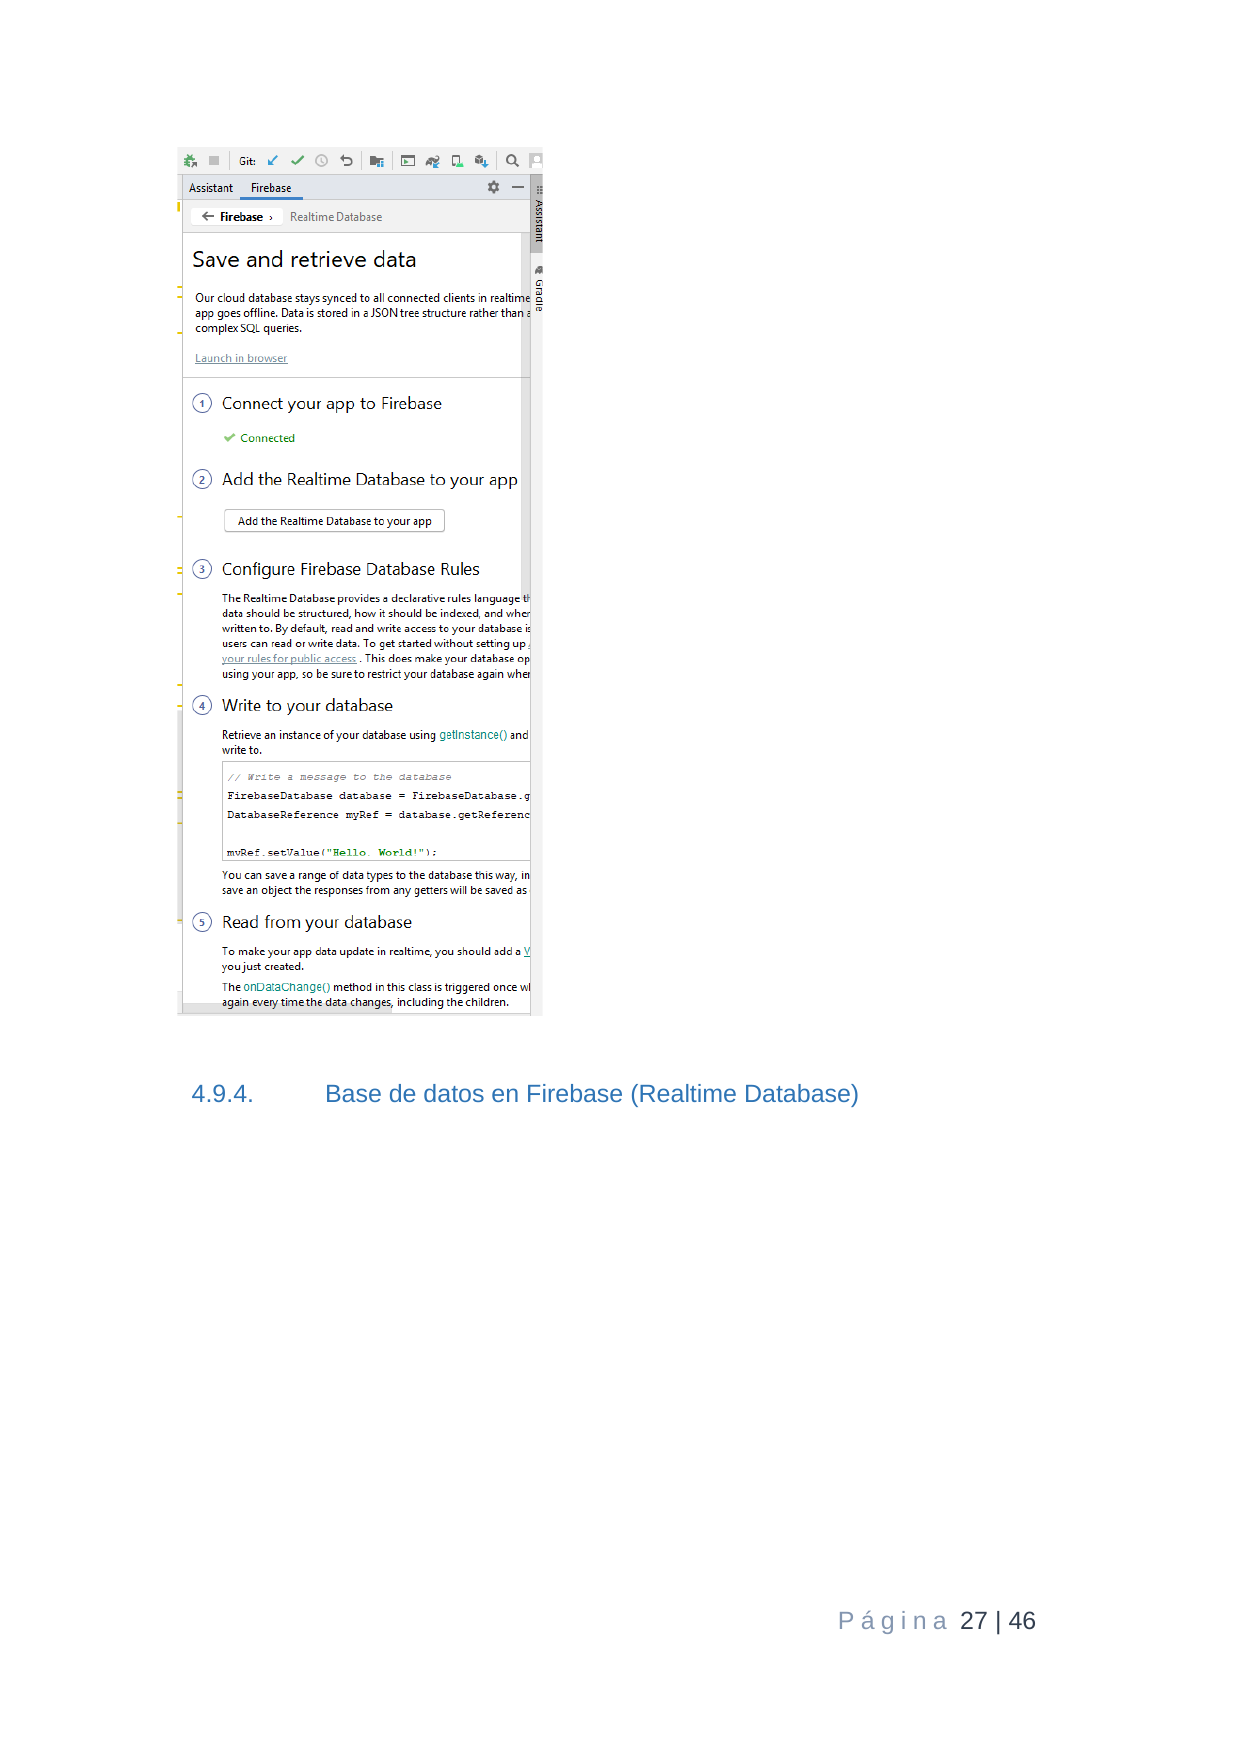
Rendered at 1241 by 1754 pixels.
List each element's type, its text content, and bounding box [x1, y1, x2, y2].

subtitle Base de datos en Firebase (Realtime Database) [191, 1079, 1063, 1108]
picture [177, 147, 543, 1016]
